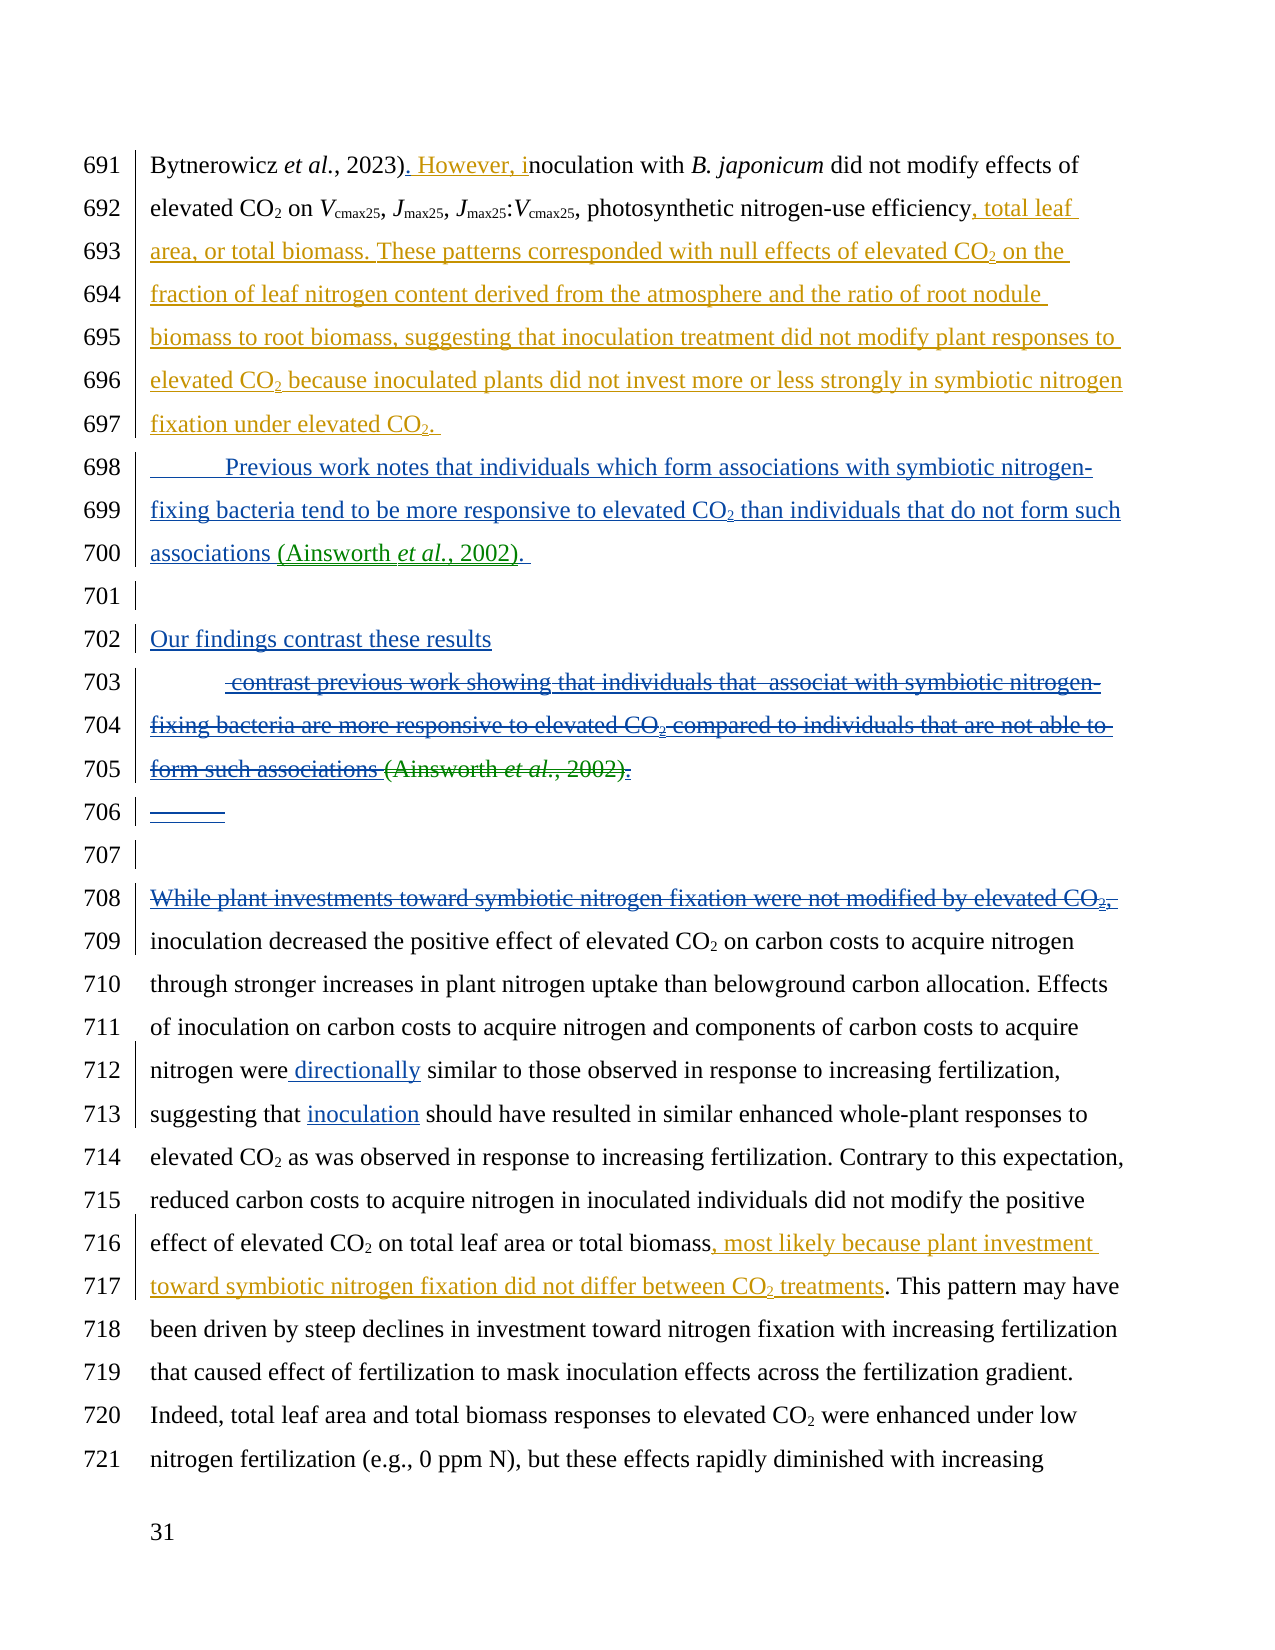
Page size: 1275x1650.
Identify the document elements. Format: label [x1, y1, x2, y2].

text [150, 883, 1125, 1472]
text [150, 150, 1125, 437]
